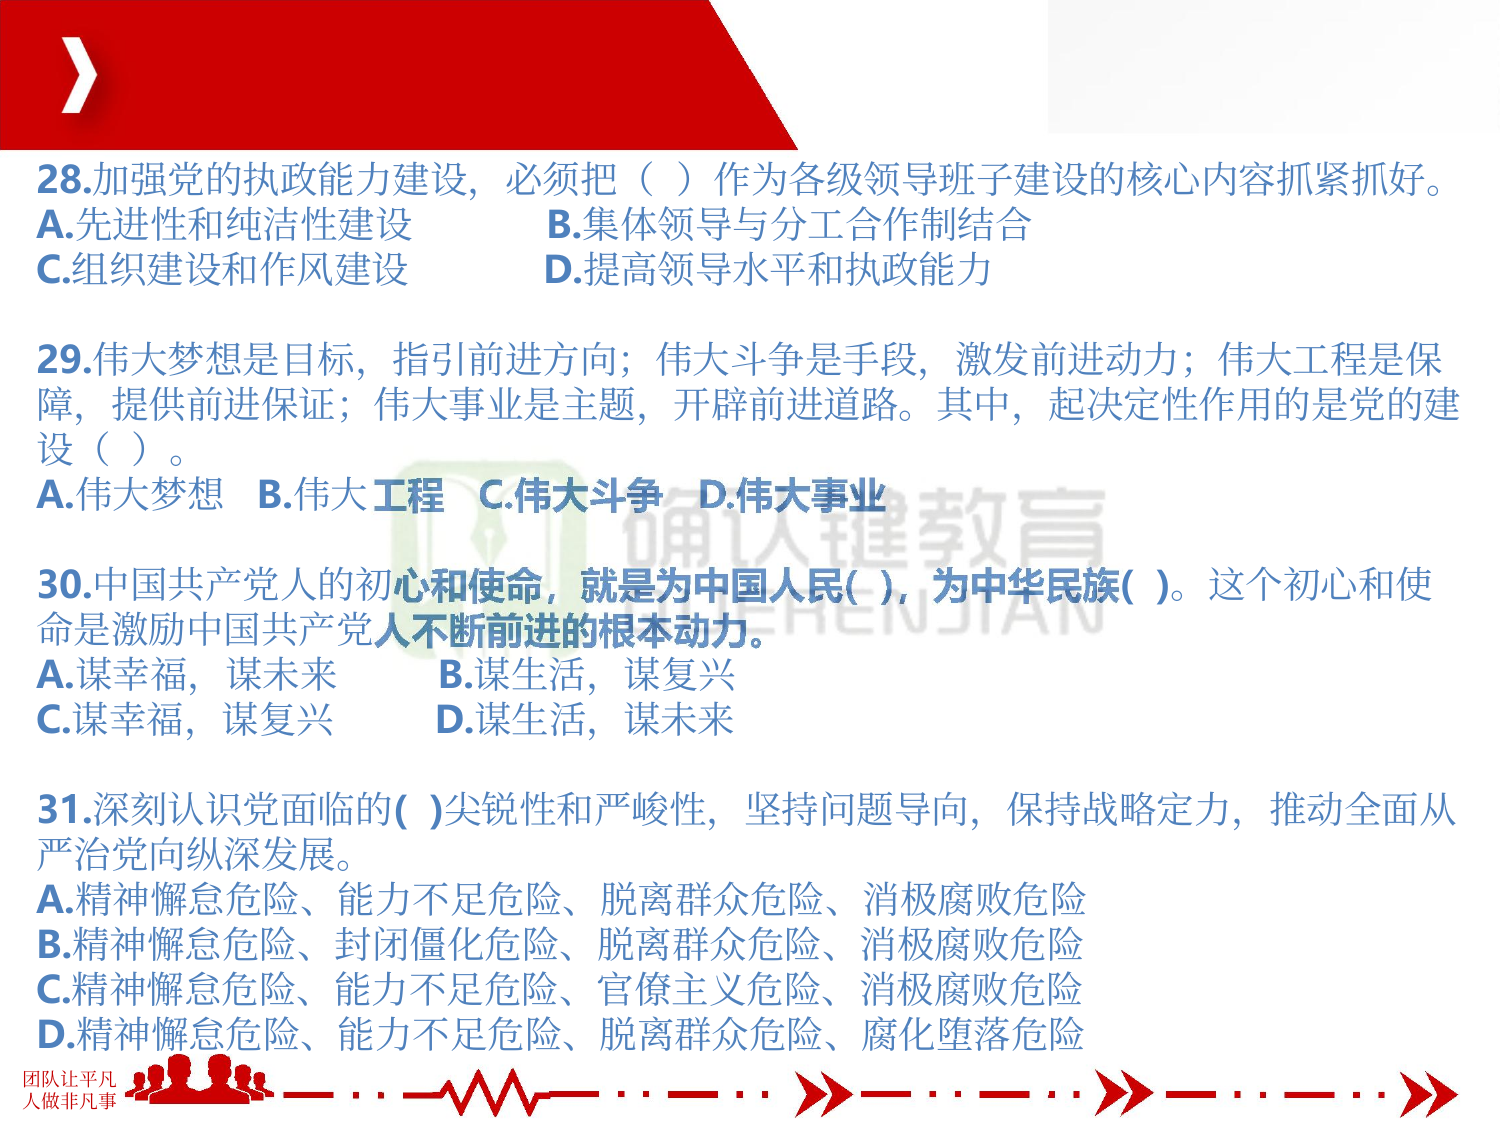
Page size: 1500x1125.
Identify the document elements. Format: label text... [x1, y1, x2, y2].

text C.谋幸福，谋复兴 [36, 698, 418, 743]
text A.谋幸福，谋未来 [36, 653, 418, 698]
text B.精神懈怠危险、封闭僵化危险、脱离群众危险、消极腐败危险 [36, 923, 1482, 968]
text 团队让平凡 [23, 1071, 142, 1090]
text 29.伟大梦想是目标，指引前进方向；伟大斗争是手段，激发前进动力；伟大工程是保 [36, 333, 1486, 383]
text 障，提供前进保证；伟大事业是主题，开辟前进道路。其中，起决定性作用的是党的建 [36, 383, 1486, 428]
text 31.深刻认识党面临的( )尖锐性和严峻性，坚持问题导向，保持战略定力，推动全面从 [36, 783, 1482, 833]
text C.组织建设和作风建设 [36, 248, 437, 293]
text 设（ ）。 [36, 428, 1486, 473]
text D.精神懈怠危险、能力不足危险、脱离群众危险、腐化堕落危险 [36, 1013, 1482, 1058]
text A.精神懈怠危险、能力不足危险、脱离群众危险、消极腐败危险 [36, 878, 1482, 923]
text B.集体领导与分工合作制结合 [546, 198, 1057, 248]
text 30.中国共产党人的初 [36, 558, 418, 608]
text A.先进性和纯洁性建设 [36, 198, 437, 248]
picture [0, 0, 1500, 1125]
text A.伟大梦想 B.伟大 [36, 473, 1486, 518]
text B.谋生活，谋复兴 [437, 648, 762, 698]
text 28.加强党的执政能力建设，必须把（ ）作为各级领导班子建设的核心内容抓紧抓好。 [36, 153, 1490, 203]
text 人做非凡事 [23, 1094, 142, 1113]
text C.精神懈怠危险、能力不足危险、官僚主义危险、消极腐败危险 [36, 968, 1482, 1013]
text ( )。这个初心和使 [1119, 558, 1458, 608]
text D.提高领导水平和执政能力 [543, 248, 1057, 293]
text 命是激励中国共产党 [36, 608, 418, 653]
text D.谋生活，谋未来 [434, 698, 762, 743]
text 严治党向纵深发展。 [36, 833, 1482, 878]
